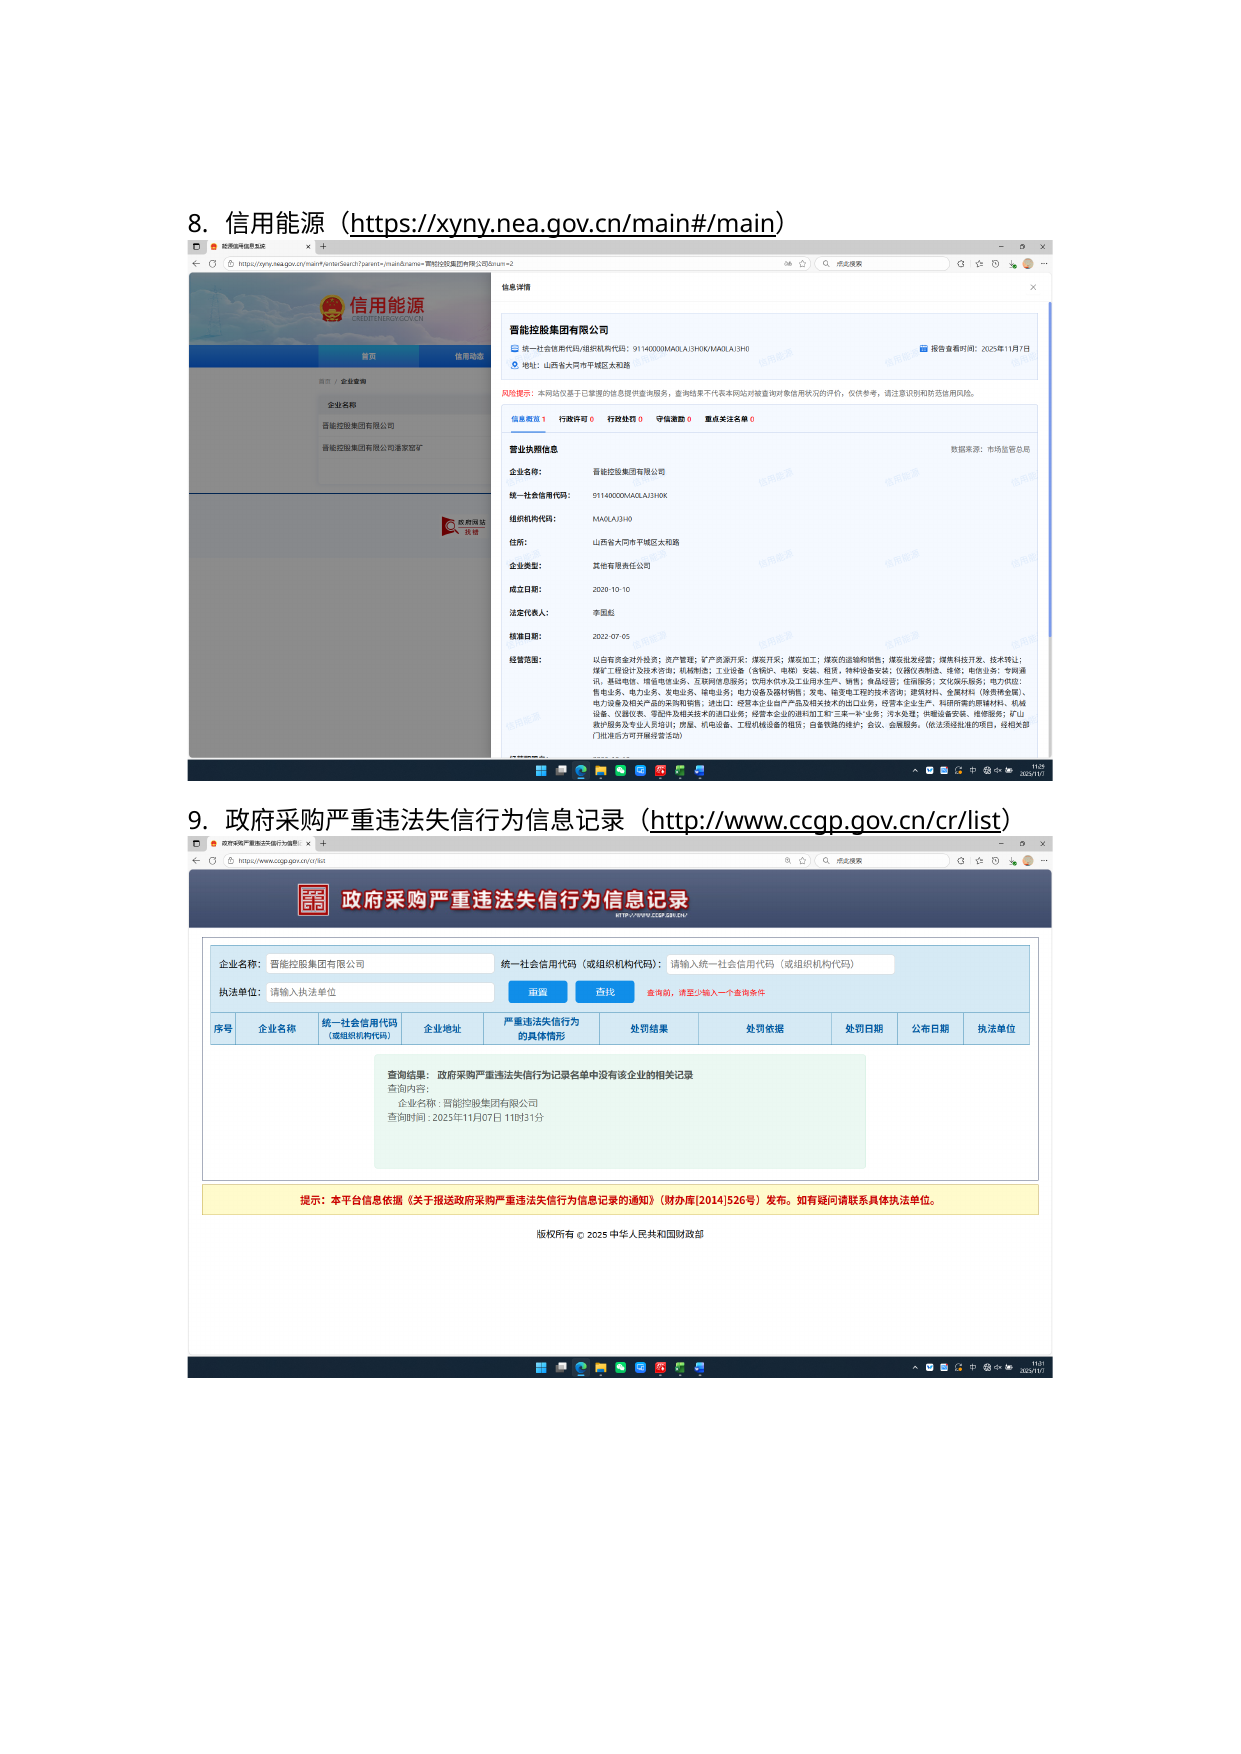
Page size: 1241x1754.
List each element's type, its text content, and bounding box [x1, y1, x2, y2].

list 政府采购严重违法失信行为信息记录（http://www.ccgp.gov.cn/cr/list） [187, 802, 1053, 836]
picture [187, 836, 1053, 1378]
picture [187, 240, 1053, 781]
list 信用能源（https://xyny.nea.gov.cn/main#/main） [187, 206, 1053, 240]
